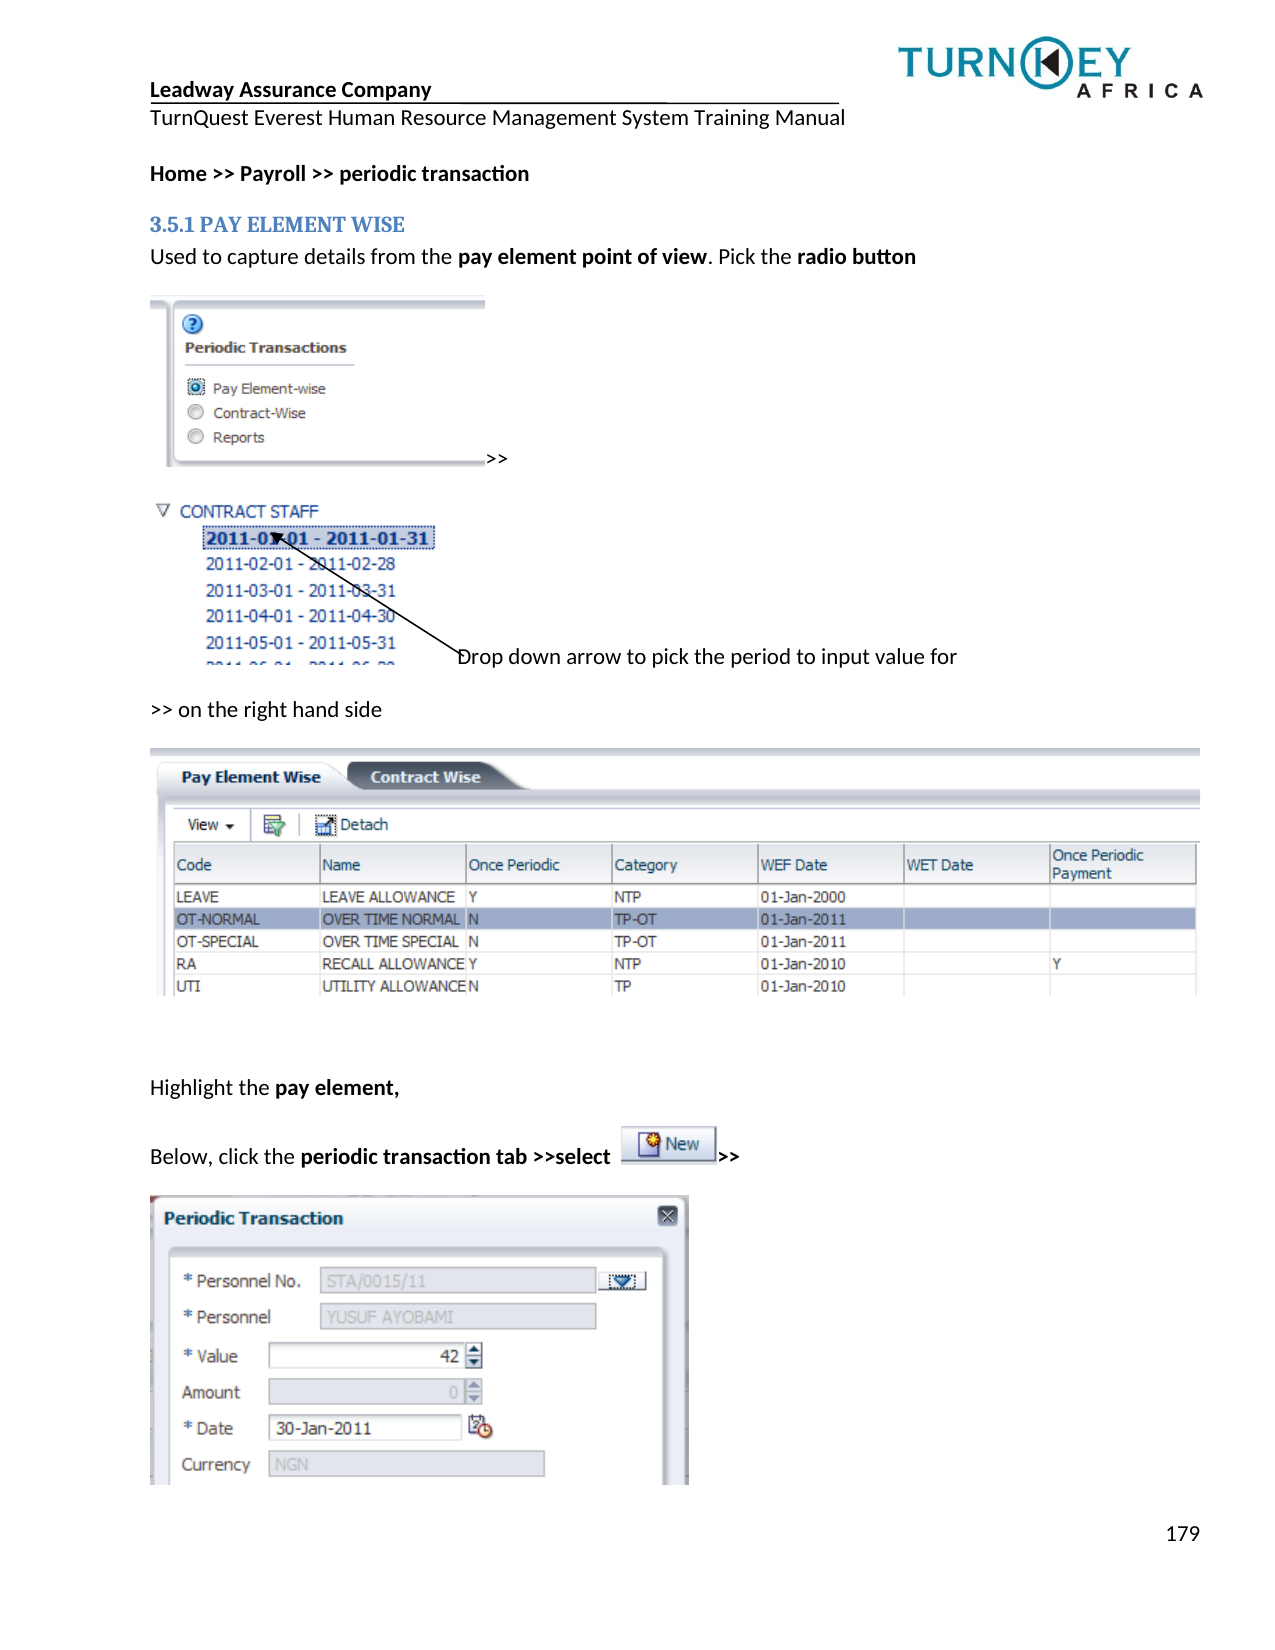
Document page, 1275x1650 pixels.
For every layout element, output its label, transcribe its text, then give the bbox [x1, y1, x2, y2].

picture [898, 36, 1203, 98]
picture [150, 1195, 689, 1485]
text >> on the right hand side [150, 695, 1200, 723]
picture [150, 295, 486, 467]
picture [150, 497, 457, 665]
text Highlight the pay element, [150, 1073, 1200, 1101]
text Home >> Payroll >> periodic transaction [150, 159, 1200, 187]
picture [621, 1126, 718, 1165]
picture [150, 748, 1200, 996]
subtitle 3.5.1 PAY ELEMENT WISE [150, 212, 1200, 238]
text Used to capture details from the pay element point of view. Pick the radio button [150, 242, 1200, 270]
text Below, click the periodic transaction tab >>select >> [150, 1126, 1200, 1170]
